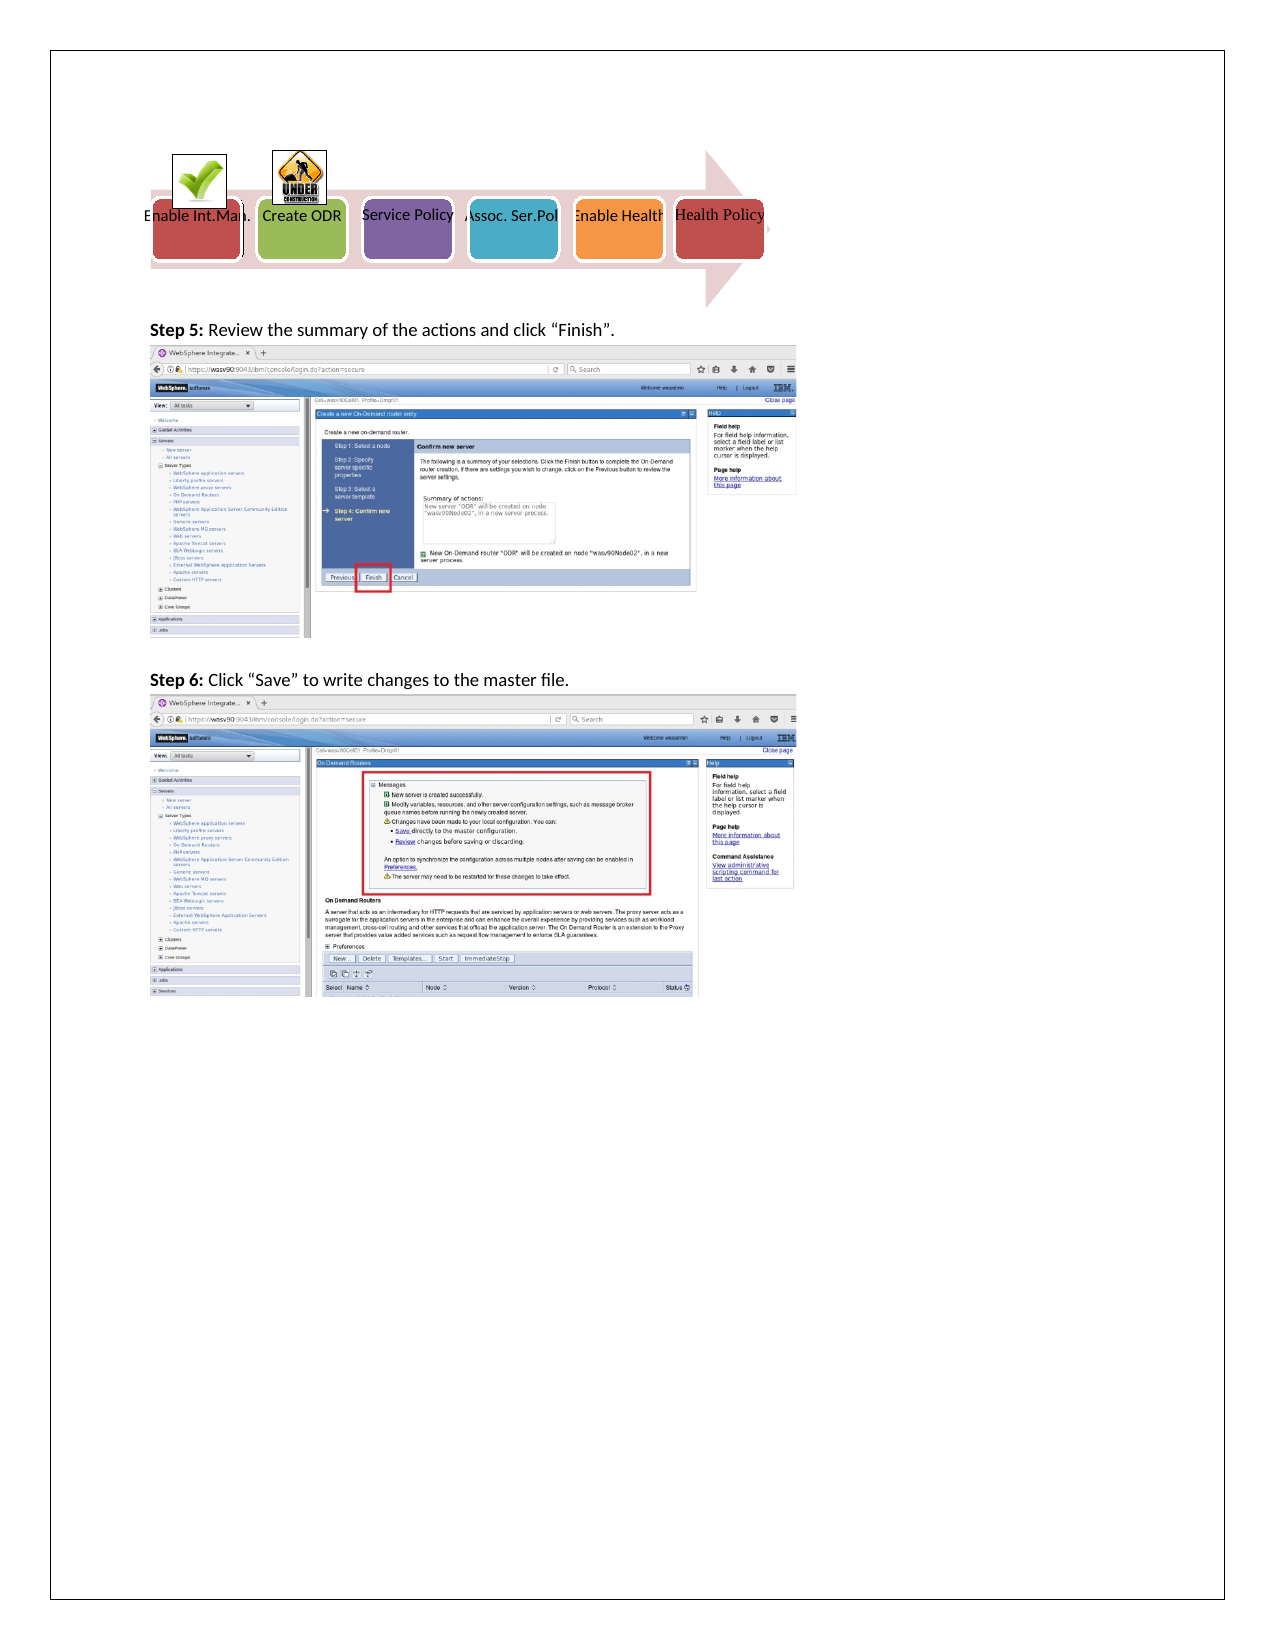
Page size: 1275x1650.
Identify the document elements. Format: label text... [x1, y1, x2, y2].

picture [173, 155, 226, 208]
picture [150, 345, 797, 638]
text Step 6: Click “Save” to write changes to the master file. [150, 668, 1125, 691]
picture [273, 151, 326, 204]
picture [150, 694, 797, 997]
text Step 5: Review the summary of the actions and click “Finish”. [150, 319, 1125, 342]
